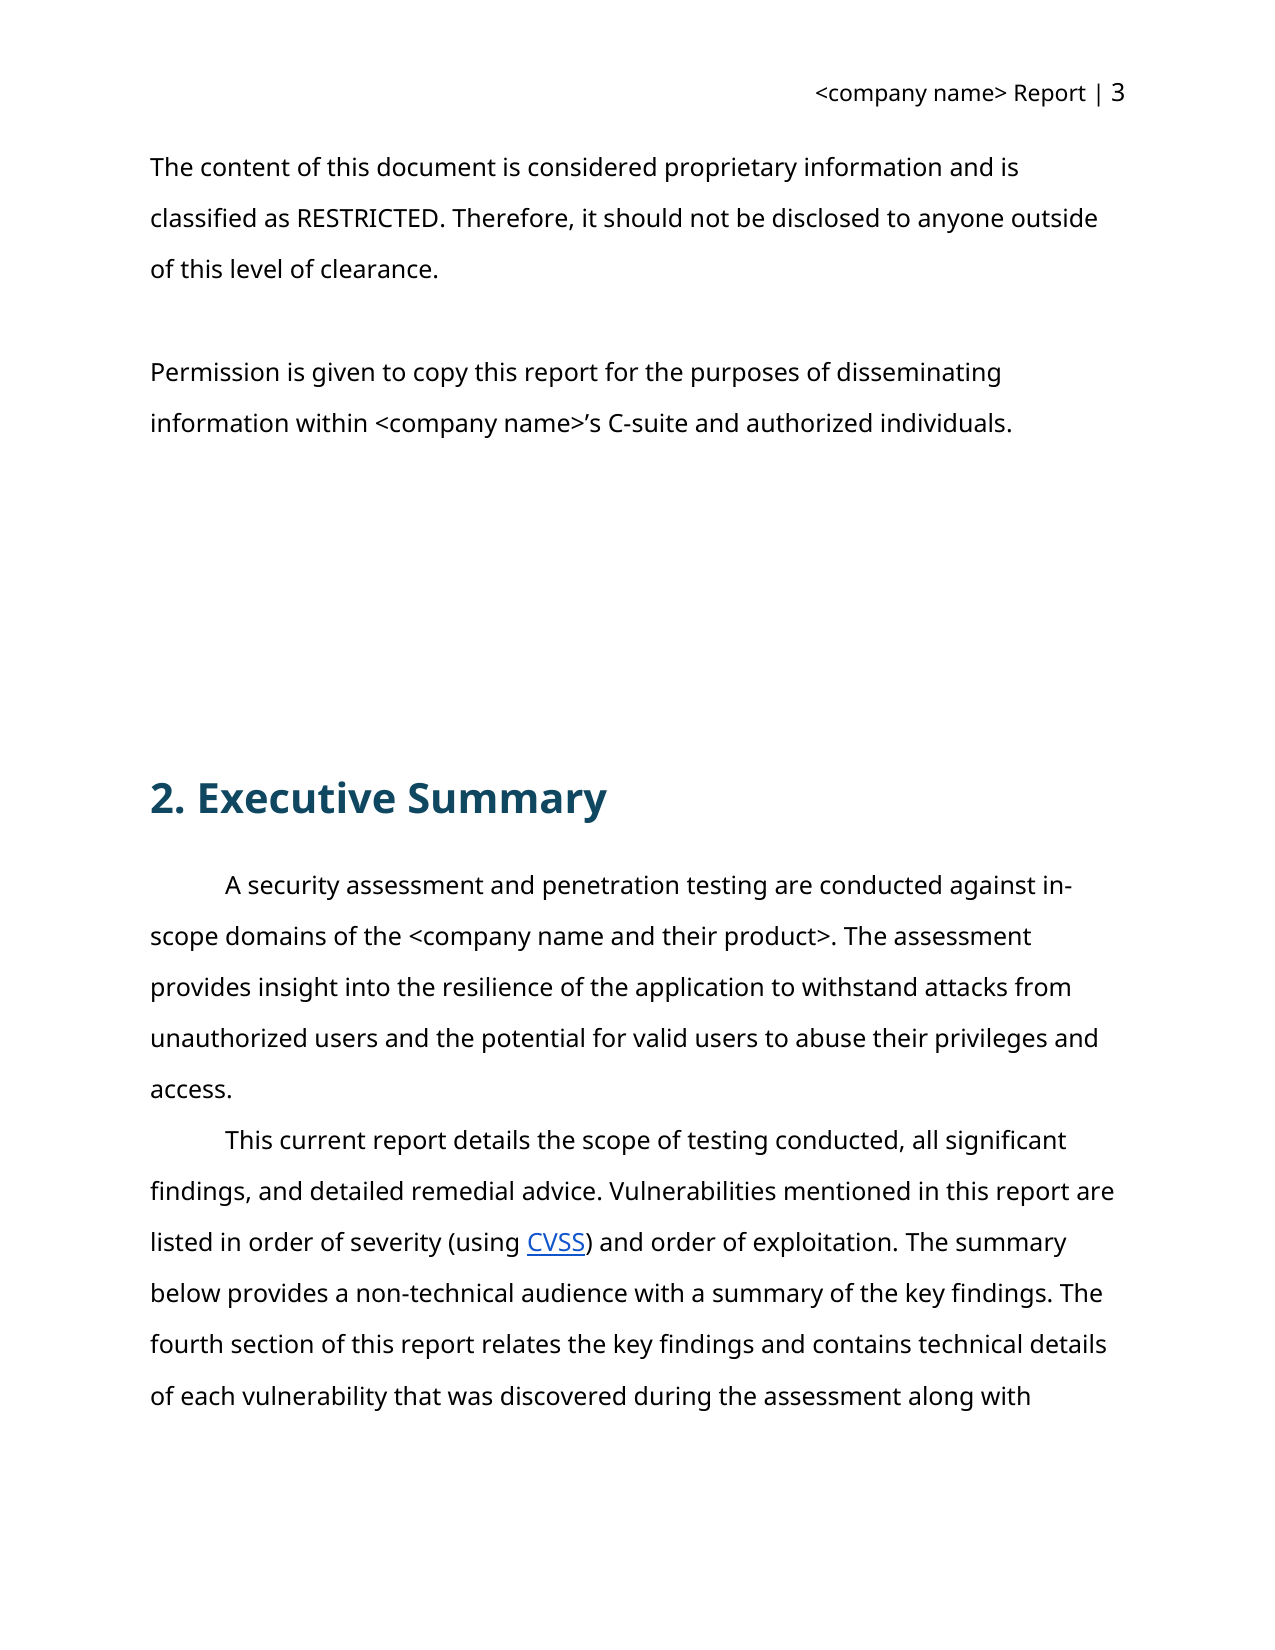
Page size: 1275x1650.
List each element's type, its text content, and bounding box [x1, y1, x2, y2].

text A security assessment and penetration testing are conducted against in-scope domains of the <company name and their product>. The assessment provides insight into the resilience of the application to withstand attacks from unauthorized users and the potential for valid users to abuse their privileges and access. [150, 868, 1125, 1106]
text The content of this document is considered proprietary information and is classified as RESTRICTED. Therefore, it should not be disclosed to anyone outside of this level of clearance. [150, 150, 1125, 286]
subtitle 2. Executive Summary [150, 768, 1125, 825]
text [150, 1123, 1125, 1412]
text Permission is given to copy this report for the purposes of disseminating information within <company name>’s C-suite and authorized individuals. [150, 354, 1125, 439]
